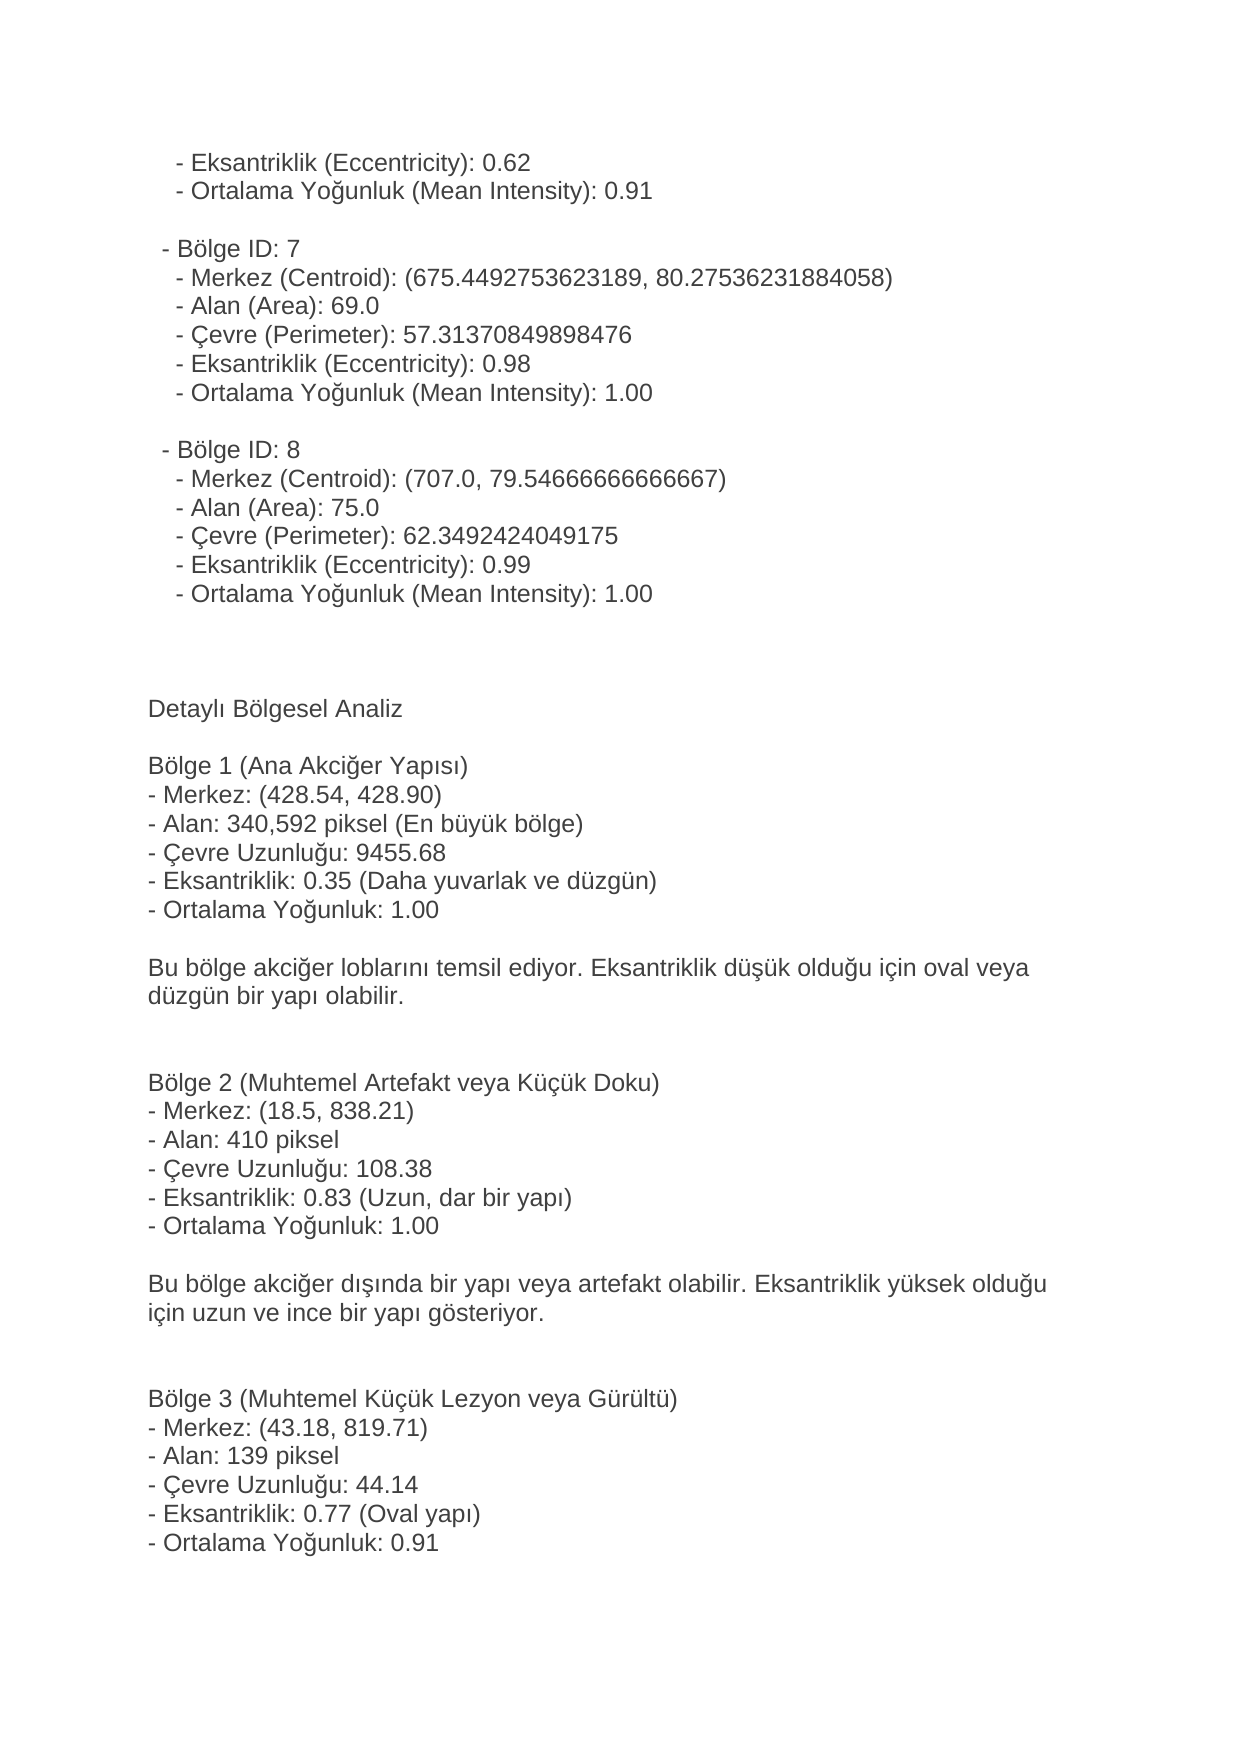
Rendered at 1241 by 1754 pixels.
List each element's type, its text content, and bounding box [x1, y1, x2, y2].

text Bu bölge akciğer dışında bir yapı veya artefakt olabilir. Eksantriklik yüksek olduğu için uzun ve ince bir yapı gösteriyor. [148, 1269, 1093, 1326]
text - Alan: 340,592 piksel (En büyük bölge) [148, 809, 1093, 838]
text - Merkez: (18.5, 838.21) [148, 1096, 1093, 1125]
text - Ortalama Yoğunluk (Mean Intensity): 1.00 [148, 378, 1093, 406]
text - Eksantriklik (Eccentricity): 0.99 [148, 550, 1093, 579]
text - Çevre Uzunluğu: 108.38 [148, 1154, 1093, 1183]
text - Eksantriklik: 0.77 (Oval yapı) [148, 1499, 1093, 1528]
text - Ortalama Yoğunluk (Mean Intensity): 1.00 [148, 579, 1093, 608]
text - Eksantriklik (Eccentricity): 0.98 [148, 349, 1093, 378]
text - Ortalama Yoğunluk: 1.00 [148, 1211, 1093, 1240]
text - Çevre (Perimeter): 57.31370849898476 [148, 320, 1093, 349]
text - Ortalama Yoğunluk: 0.91 [148, 1528, 1093, 1556]
text - Merkez: (428.54, 428.90) [148, 780, 1093, 809]
text Bölge 1 (Ana Akciğer Yapısı) [148, 751, 1093, 780]
text - Bölge ID: 8 [148, 435, 1093, 464]
text - Eksantriklik: 0.83 (Uzun, dar bir yapı) [148, 1183, 1093, 1211]
text - Çevre (Perimeter): 62.3492424049175 [148, 521, 1093, 550]
text - Eksantriklik: 0.35 (Daha yuvarlak ve düzgün) [148, 866, 1093, 895]
text - Merkez (Centroid): (675.4492753623189, 80.27536231884058) [148, 263, 1093, 291]
text Bölge 3 (Muhtemel Küçük Lezyon veya Gürültü) [148, 1384, 1093, 1413]
text - Merkez: (43.18, 819.71) [148, 1413, 1093, 1441]
text Detaylı Bölgesel Analiz [148, 694, 1093, 723]
text Bölge 2 (Muhtemel Artefakt veya Küçük Doku) [148, 1068, 1093, 1096]
text - Bölge ID: 7 [148, 234, 1093, 263]
text - Alan (Area): 75.0 [148, 493, 1093, 521]
text - Merkez (Centroid): (707.0, 79.54666666666667) [148, 464, 1093, 493]
text - Alan: 410 piksel [148, 1125, 1093, 1154]
text - Çevre Uzunluğu: 44.14 [148, 1470, 1093, 1499]
text - Çevre Uzunluğu: 9455.68 [148, 838, 1093, 866]
text - Alan (Area): 69.0 [148, 291, 1093, 320]
text - Ortalama Yoğunluk (Mean Intensity): 0.91 [148, 176, 1093, 205]
text - Alan: 139 piksel [148, 1441, 1093, 1470]
text Bu bölge akciğer loblarını temsil ediyor. Eksantriklik düşük olduğu için oval veya düzgün bir yapı olabilir. [148, 953, 1093, 1010]
text - Eksantriklik (Eccentricity): 0.62 [148, 148, 1093, 176]
text - Ortalama Yoğunluk: 1.00 [148, 895, 1093, 924]
